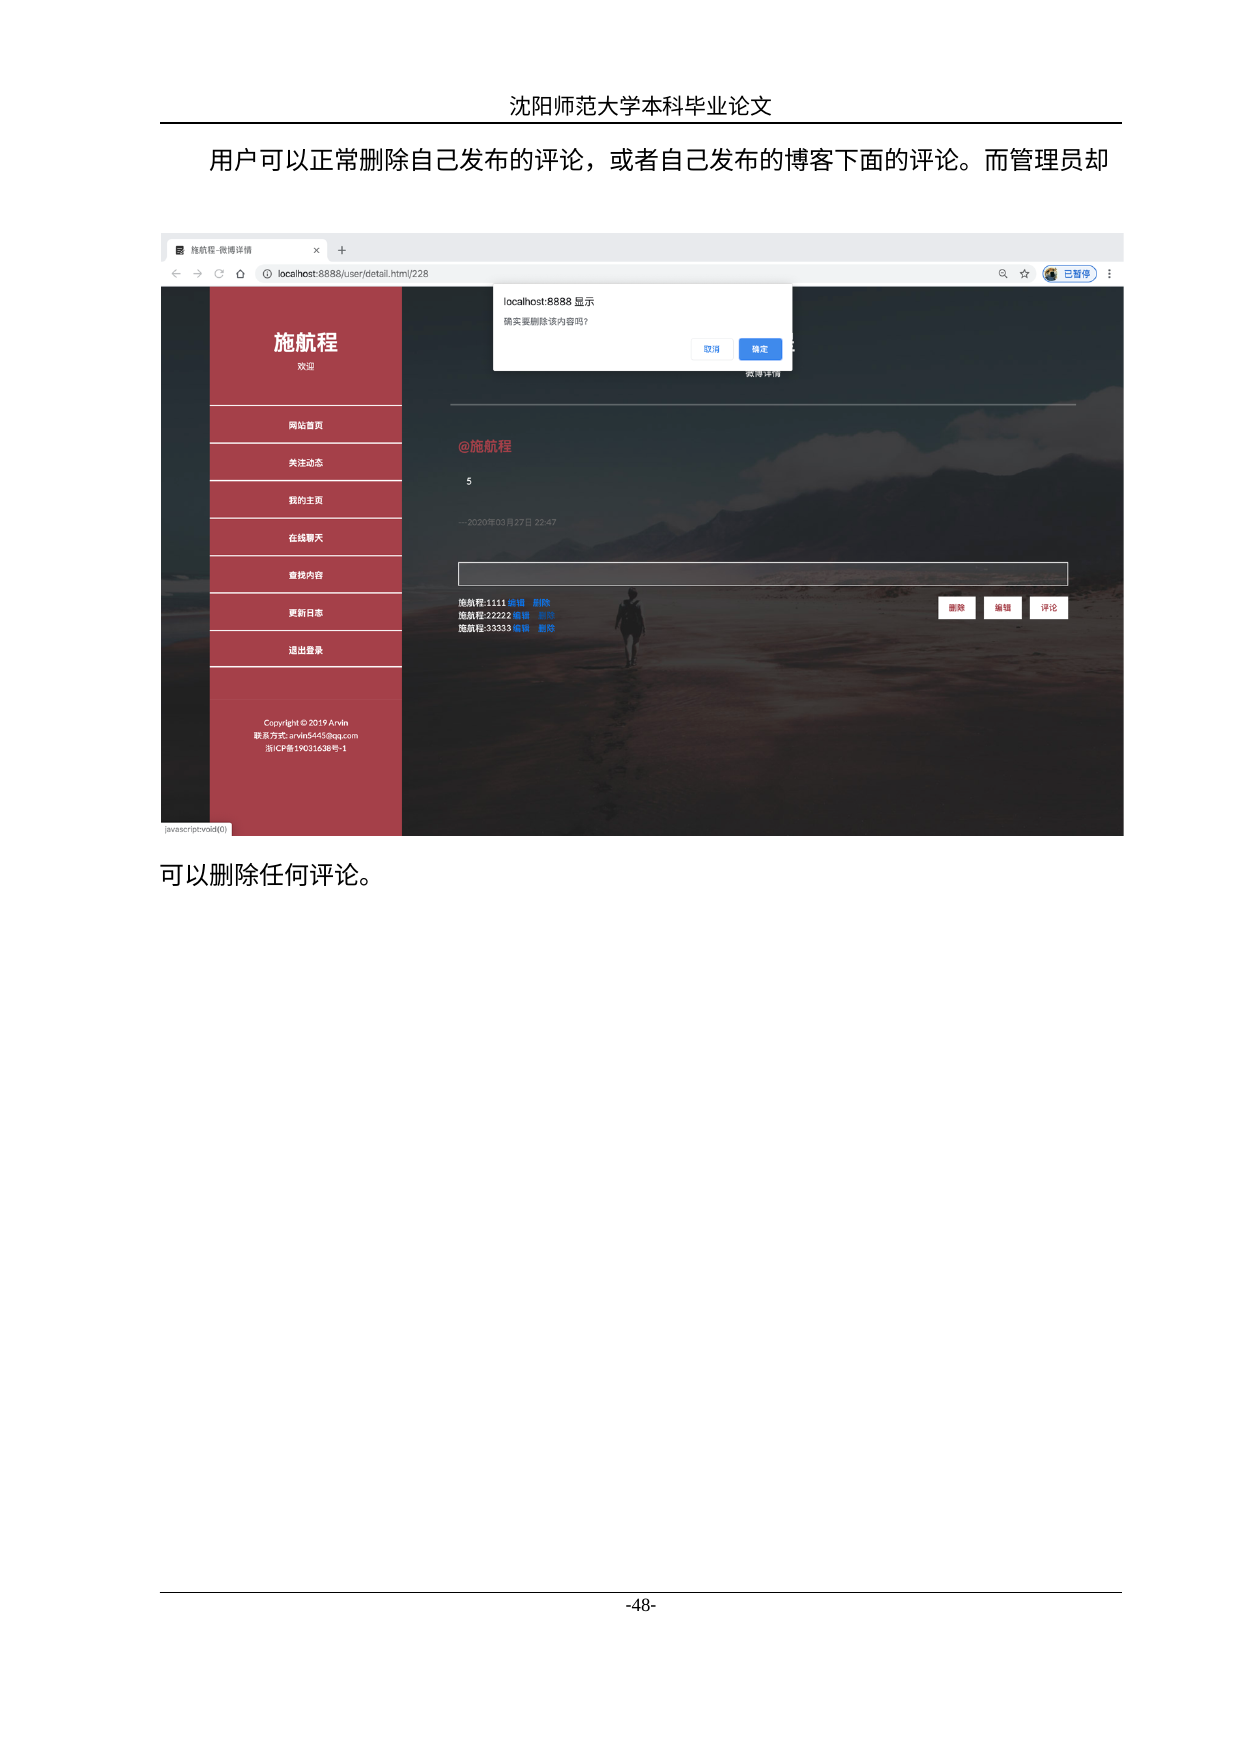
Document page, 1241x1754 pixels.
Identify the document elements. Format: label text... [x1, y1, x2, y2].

picture [161, 233, 1124, 836]
